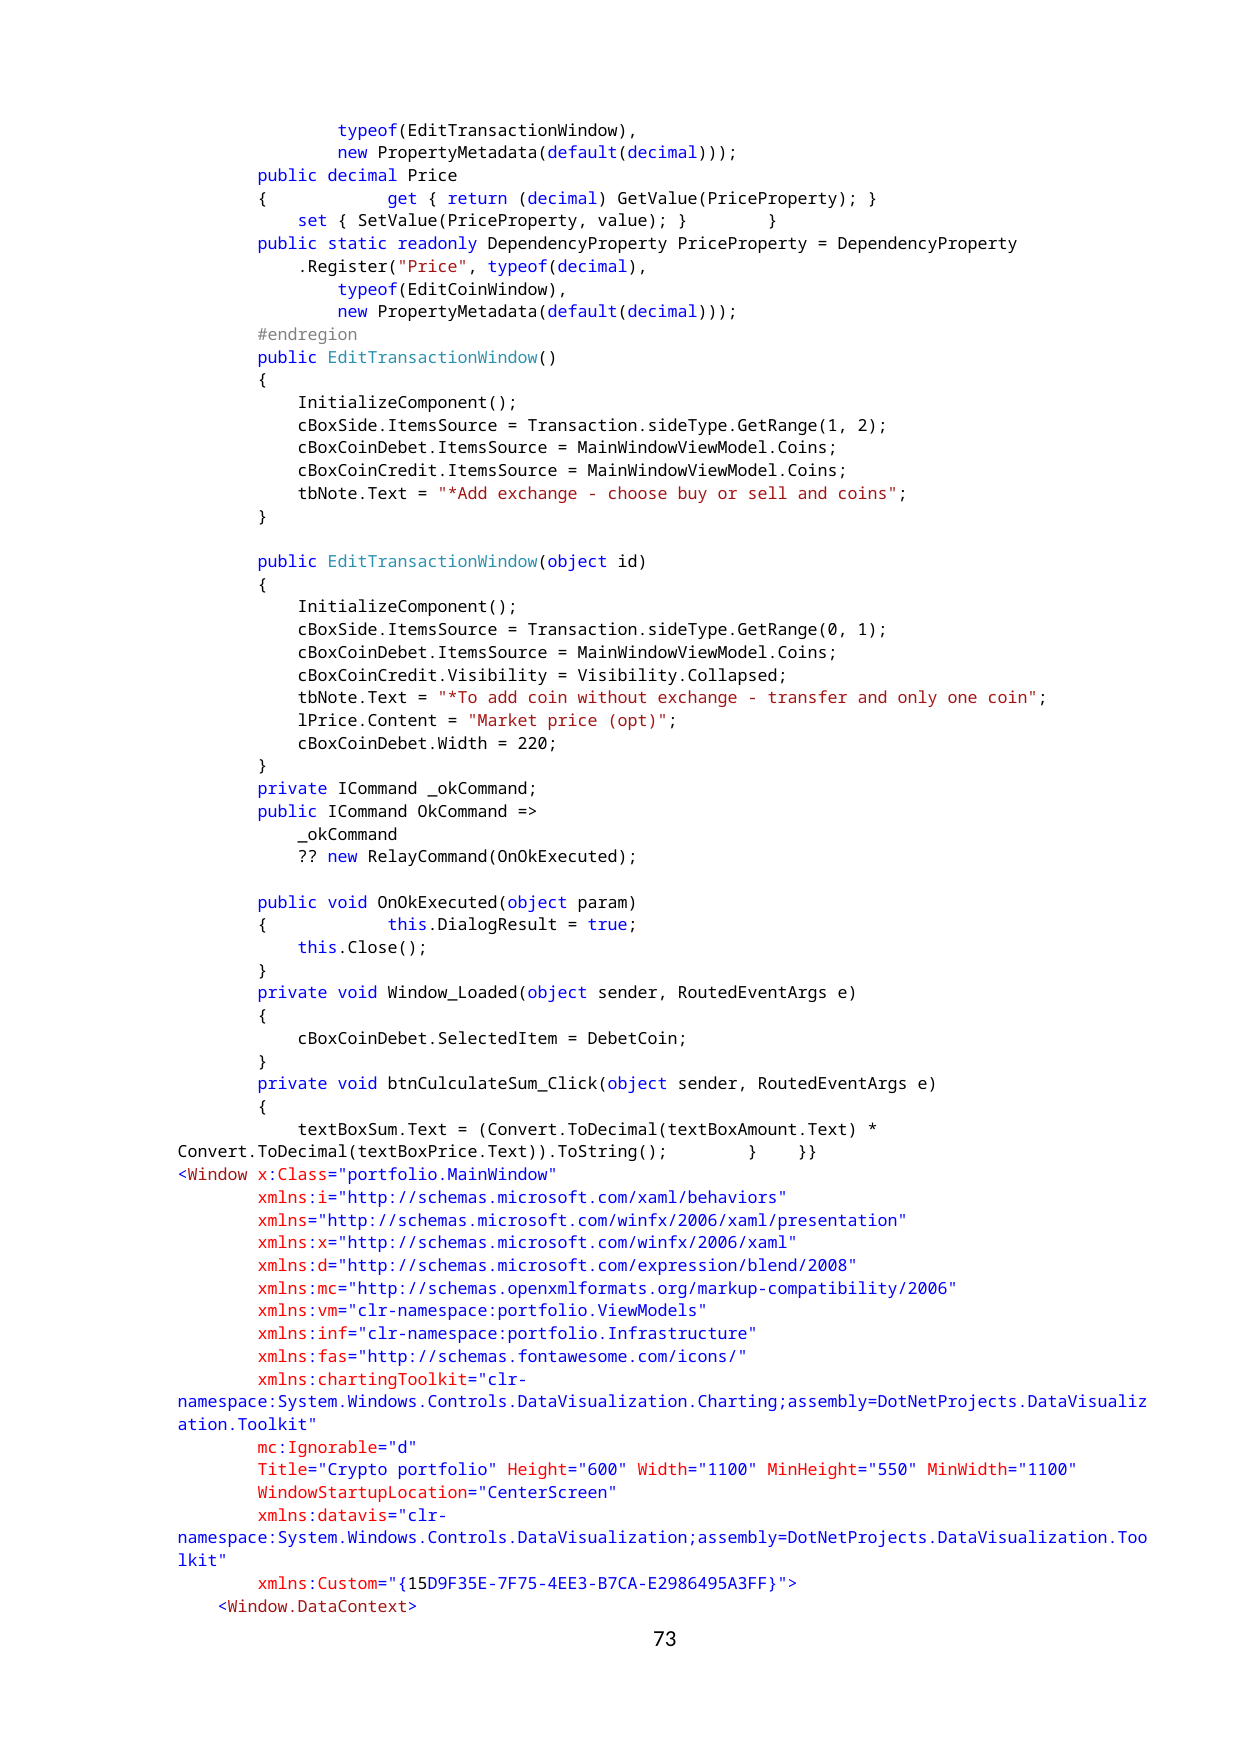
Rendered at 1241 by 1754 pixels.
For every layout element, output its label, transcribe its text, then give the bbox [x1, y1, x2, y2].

text xmlns:mc="http://schemas.openxmlformats.org/markup-compatibility/2006" [177, 1276, 1152, 1299]
text { this.DialogResult = true; [177, 913, 1152, 936]
text { [177, 1094, 1152, 1117]
text xmlns:fas="http://schemas.fontawesome.com/icons/" [177, 1344, 1152, 1367]
text xmlns:x="http://schemas.microsoft.com/winfx/2006/xaml" [177, 1231, 1152, 1253]
text public EditTransactionWindow() [177, 345, 1152, 368]
text public decimal Price [177, 163, 1152, 186]
text cBoxCoinDebet.SelectedItem = DebetCoin; [177, 1026, 1152, 1049]
text tbNote.Text = "*Add exchange - choose buy or sell and coins"; [177, 481, 1152, 504]
text public static readonly DependencyProperty PriceProperty = DependencyProperty [177, 232, 1152, 254]
text xmlns:vm="clr-namespace:portfolio.ViewModels" [177, 1299, 1152, 1322]
text xmlns:datavis="clr-namespace:System.Windows.Controls.DataVisualization;assembly=DotNetProjects.DataVisualization.Toolkit" [177, 1503, 1152, 1571]
text cBoxCoinDebet.Width = 220; [177, 731, 1152, 754]
text Title="Crypto portfolio" Height="600" Width="1100" MinHeight="550" MinWidth="1100" [177, 1458, 1152, 1481]
text xmlns:i="http://schemas.microsoft.com/xaml/behaviors" [177, 1185, 1152, 1208]
text new PropertyMetadata(default(decimal))); [177, 141, 1152, 163]
text tbNote.Text = "*To add coin without exchange - transfer and only one coin"; [177, 686, 1152, 708]
text } [177, 754, 1152, 777]
text WindowStartupLocation="CenterScreen" [177, 1481, 1152, 1503]
text textBoxSum.Text = (Convert.ToDecimal(textBoxAmount.Text) * Convert.ToDecimal(textBoxPrice.Text)).ToString(); } }} [177, 1117, 1152, 1163]
text } [177, 958, 1152, 981]
text #endregion [177, 322, 1152, 345]
text { [177, 572, 1152, 595]
text xmlns:d="http://schemas.microsoft.com/expression/blend/2008" [177, 1253, 1152, 1276]
text { [177, 1004, 1152, 1026]
text cBoxCoinCredit.Visibility = Visibility.Collapsed; [177, 663, 1152, 686]
text public void OnOkExecuted(object param) [177, 890, 1152, 913]
text cBoxCoinDebet.ItemsSource = MainWindowViewModel.Coins; [177, 640, 1152, 663]
text typeof(EditCoinWindow), [177, 277, 1152, 300]
text public EditTransactionWindow(object id) [177, 549, 1152, 572]
text private void btnCulculateSum_Click(object sender, RoutedEventArgs e) [177, 1072, 1152, 1094]
text lPrice.Content = "Market price (opt)"; [177, 708, 1152, 731]
text public ICommand OkCommand => [177, 799, 1152, 822]
text cBoxSide.ItemsSource = Transaction.sideType.GetRange(0, 1); [177, 618, 1152, 640]
text this.Close(); [177, 936, 1152, 958]
text { [177, 368, 1152, 391]
text cBoxCoinCredit.ItemsSource = MainWindowViewModel.Coins; [177, 459, 1152, 481]
text InitializeComponent(); [177, 595, 1152, 618]
text typeof(EditTransactionWindow), [177, 118, 1152, 141]
text <Window x:Class="portfolio.MainWindow" [177, 1163, 1152, 1185]
text <Window.DataContext> [177, 1594, 1152, 1617]
text xmlns:inf="clr-namespace:portfolio.Infrastructure" [177, 1322, 1152, 1344]
text _okCommand [177, 822, 1152, 845]
text xmlns="http://schemas.microsoft.com/winfx/2006/xaml/presentation" [177, 1208, 1152, 1231]
text { get { return (decimal) GetValue(PriceProperty); } [177, 186, 1152, 209]
text cBoxSide.ItemsSource = Transaction.sideType.GetRange(1, 2); [177, 413, 1152, 436]
text } [177, 504, 1152, 527]
text InitializeComponent(); [177, 391, 1152, 413]
text private ICommand _okCommand; [177, 777, 1152, 799]
text cBoxCoinDebet.ItemsSource = MainWindowViewModel.Coins; [177, 436, 1152, 459]
text .Register("Price", typeof(decimal), [177, 254, 1152, 277]
text mc:Ignorable="d" [177, 1435, 1152, 1458]
text new PropertyMetadata(default(decimal))); [177, 300, 1152, 322]
text xmlns:Custom="{15D9F35E-7F75-4EE3-B7CA-E2986495A3FF}"> [177, 1571, 1152, 1594]
text xmlns:chartingToolkit="clr-namespace:System.Windows.Controls.DataVisualization.Charting;assembly=DotNetProjects.DataVisualization.Toolkit" [177, 1367, 1152, 1435]
text private void Window_Loaded(object sender, RoutedEventArgs e) [177, 981, 1152, 1004]
text set { SetValue(PriceProperty, value); } } [177, 209, 1152, 232]
text ?? new RelayCommand(OnOkExecuted); [177, 845, 1152, 867]
text } [177, 1049, 1152, 1072]
